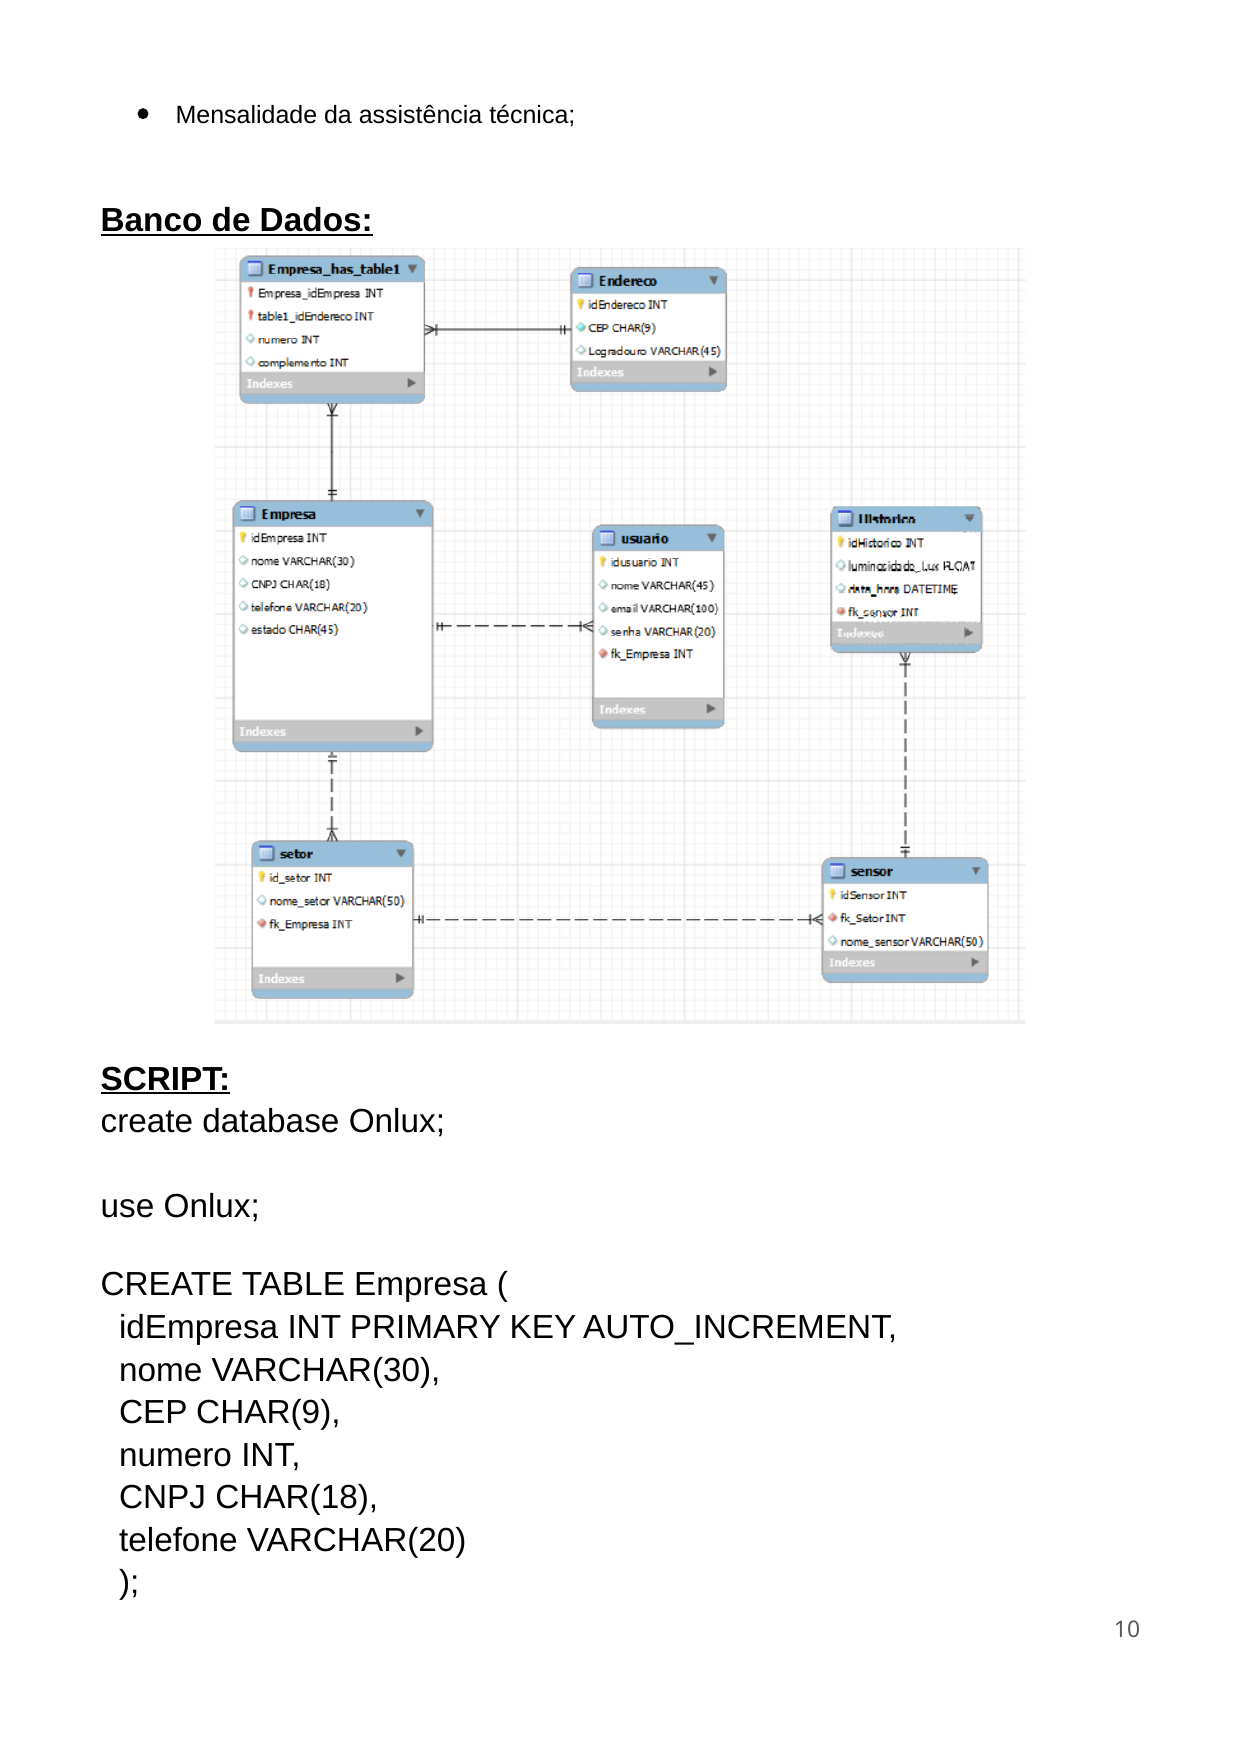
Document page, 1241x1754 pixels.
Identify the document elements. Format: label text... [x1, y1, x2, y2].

text CREATE TABLE Empresa ( [100, 1264, 1140, 1303]
text use Onlux; [100, 1186, 1140, 1225]
text create database Onlux; [100, 1101, 1140, 1139]
text nome VARCHAR(30), [100, 1349, 1140, 1388]
text telefone VARCHAR(20) [100, 1520, 1140, 1558]
text numero INT, [100, 1435, 1140, 1473]
subtitle Banco de Dados: [100, 201, 1140, 239]
picture [214, 248, 1026, 1024]
text SCRIPT: [100, 1058, 1140, 1097]
text CNPJ CHAR(18), [100, 1477, 1140, 1516]
list Mensalidade da assistência técnica; [138, 100, 1140, 130]
text idEmpresa INT PRIMARY KEY AUTO_INCREMENT, [100, 1307, 1140, 1345]
text ); [100, 1563, 1140, 1601]
text CEP CHAR(9), [100, 1392, 1140, 1431]
